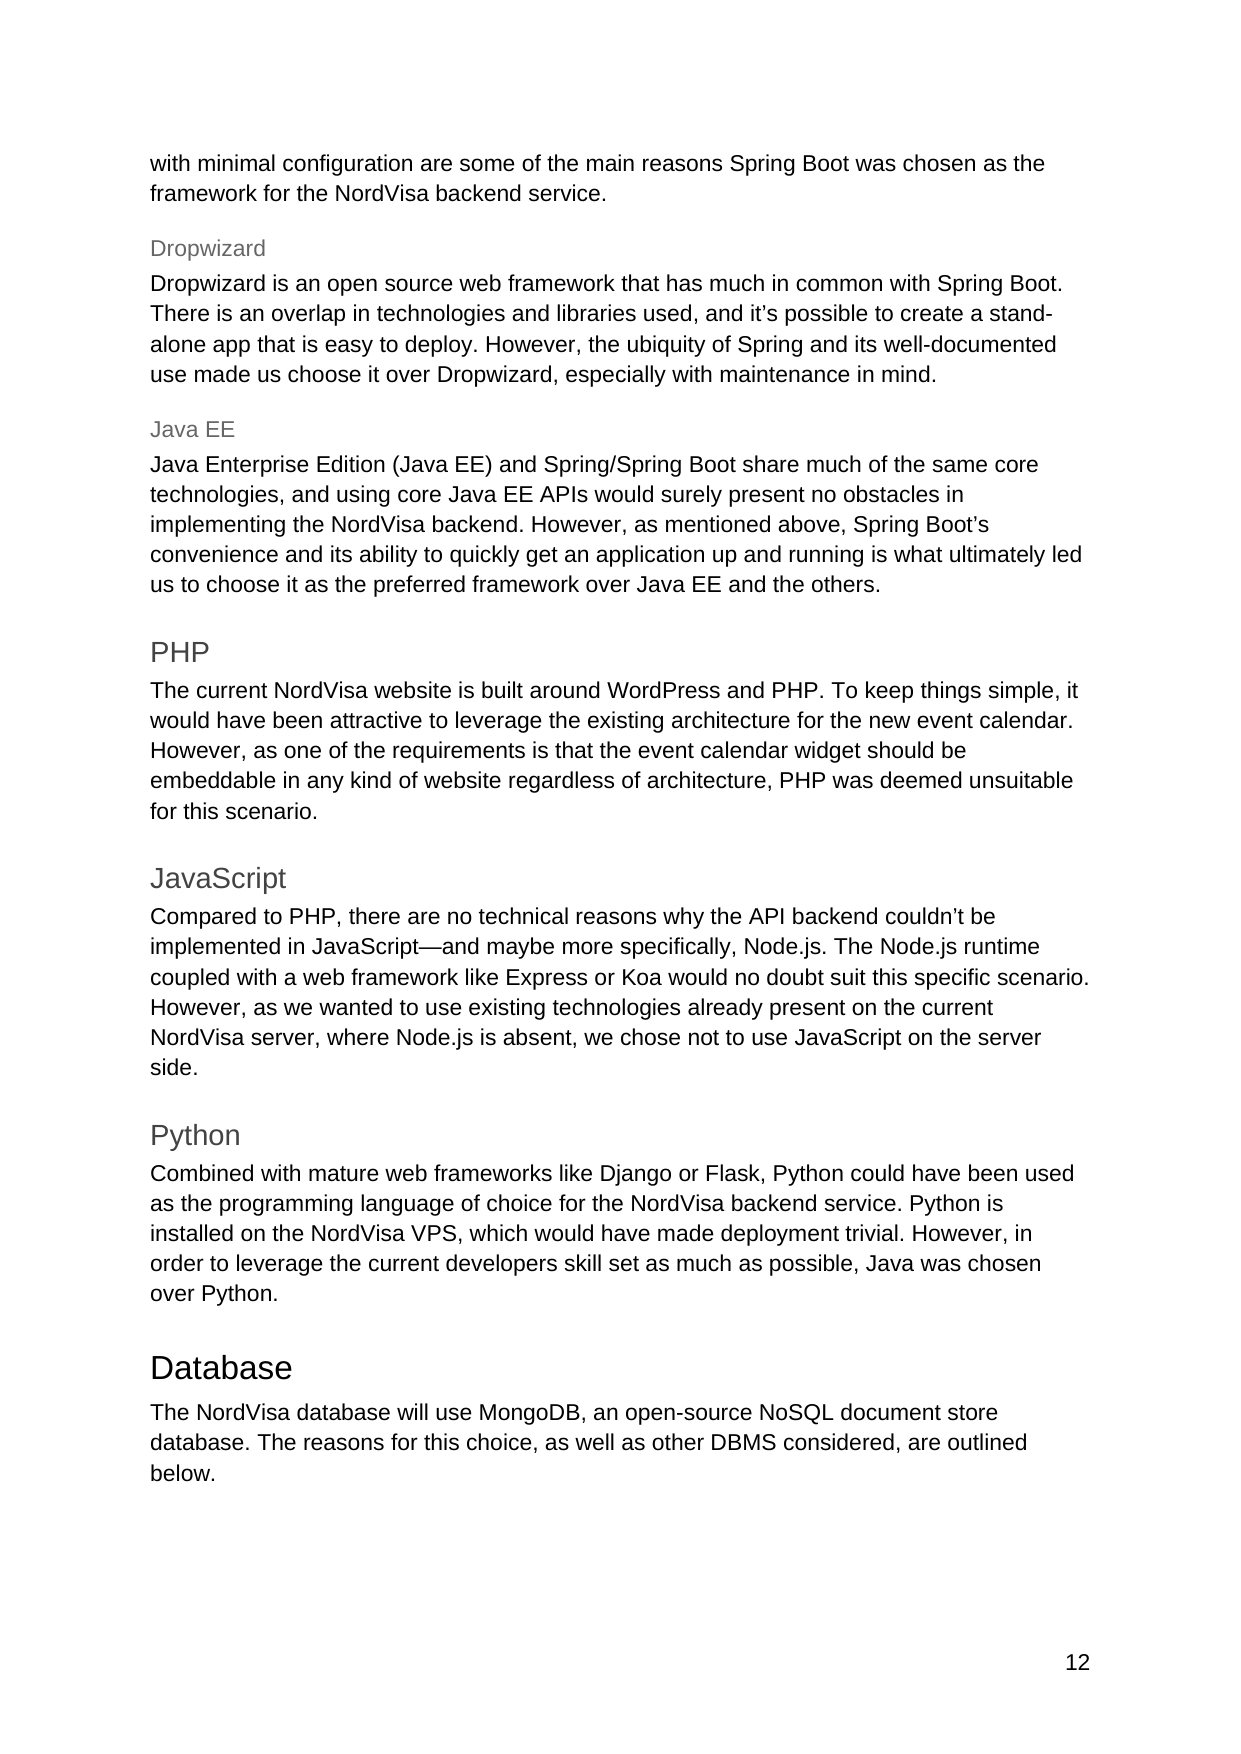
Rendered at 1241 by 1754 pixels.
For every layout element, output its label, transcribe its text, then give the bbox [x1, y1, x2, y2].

subtitle Dropwizard [150, 235, 1090, 262]
text The current NordVisa website is built around WordPress and PHP. To keep things simple, it would have been attractive to leverage the existing architecture for the new event calendar. However, as one of the requirements is that the event calendar widget should be embeddable in any kind of website regardless of architecture, PHP was deemed unsuitable for this scenario. [150, 677, 1090, 824]
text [150, 150, 1090, 207]
text Java Enterprise Edition (Java EE) and Spring/Spring Boot share much of the same core technologies, and using core Java EE APIs would surely present no obstacles in implementing the NordVisa backend. However, as mentioned above, Spring Boot’s convenience and its ability to quickly get an application up and running is what ultimately led us to choose it as the preferred framework over Java EE and the others. [150, 451, 1090, 598]
subtitle JavaScript [150, 861, 1090, 895]
text Dropwizard is an open source web framework that has much in common with Spring Boot. There is an overlap in technologies and libraries used, and it’s possible to create a stand-alone app that is easy to deploy. However, the ubiquity of Spring and its well-documented use made us choose it over Dropwizard, especially with maintenance in mind. [150, 270, 1090, 387]
subtitle Database [150, 1348, 1090, 1387]
text Combined with mature web frameworks like Django or Flask, Python could have been used as the programming language of choice for the NordVisa backend service. Python is installed on the NordVisa VPS, which would have made deployment trivial. However, in order to leverage the current developers skill set as much as possible, Java was chosen over Python. [150, 1159, 1090, 1307]
text Compared to PHP, there are no technical reasons why the API backend couldn’t be implemented in JavaScript—and maybe more specifically, Node.js. The Node.js runtime coupled with a web framework like Express or Koa would no doubt suit this specific scenario. However, as we wanted to use existing technologies already present on the current NordVisa server, where Node.js is absent, we chose not to use JavaScript on the server side. [150, 903, 1090, 1081]
text The NordVisa database will use MongoDB, an open-source NoSQL document store database. The reasons for this choice, as well as other DBMS considered, are outlined below. [150, 1399, 1090, 1486]
subtitle Java EE [150, 416, 1090, 442]
subtitle Python [150, 1118, 1090, 1151]
subtitle PHP [150, 635, 1090, 668]
